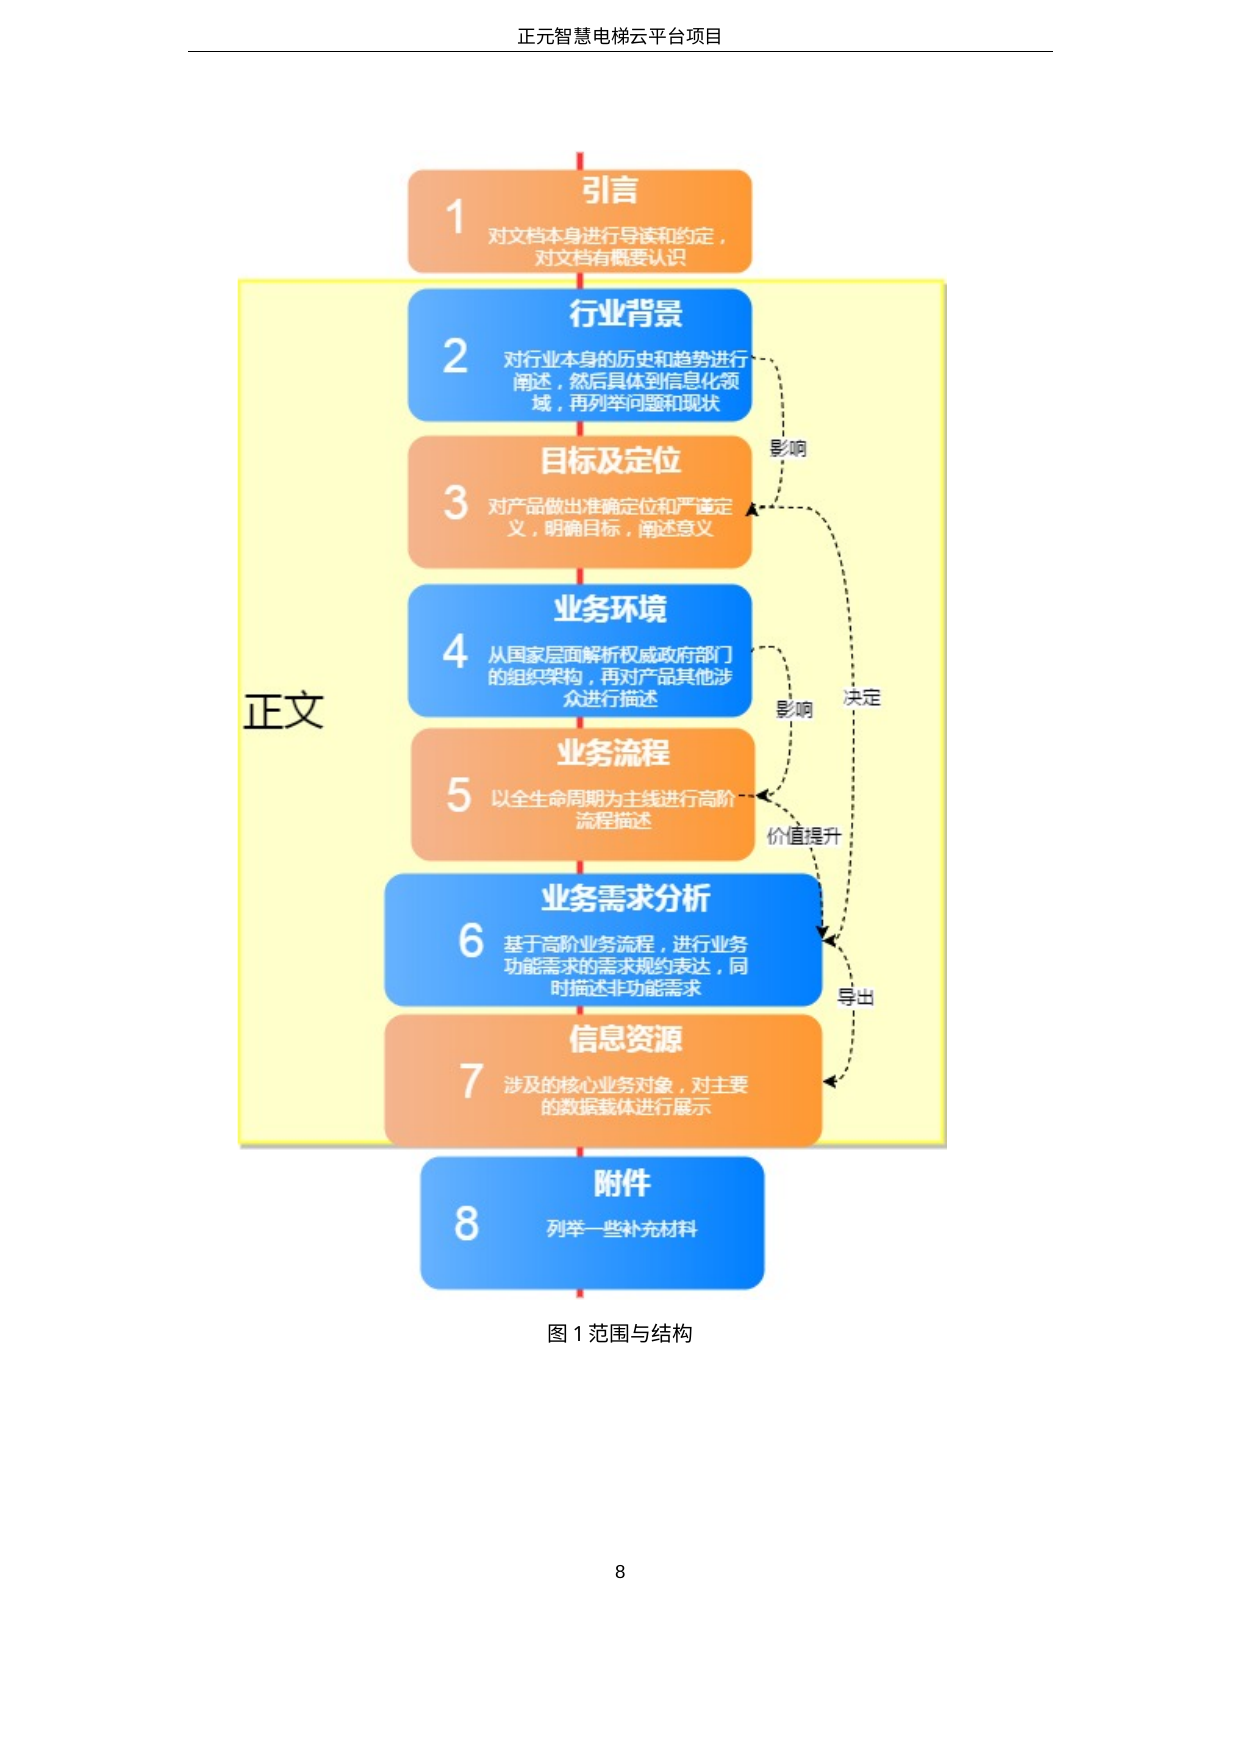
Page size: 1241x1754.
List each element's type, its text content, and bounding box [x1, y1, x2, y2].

picture [237, 150, 947, 1300]
text 图1范围与结构 [187, 1317, 1053, 1347]
